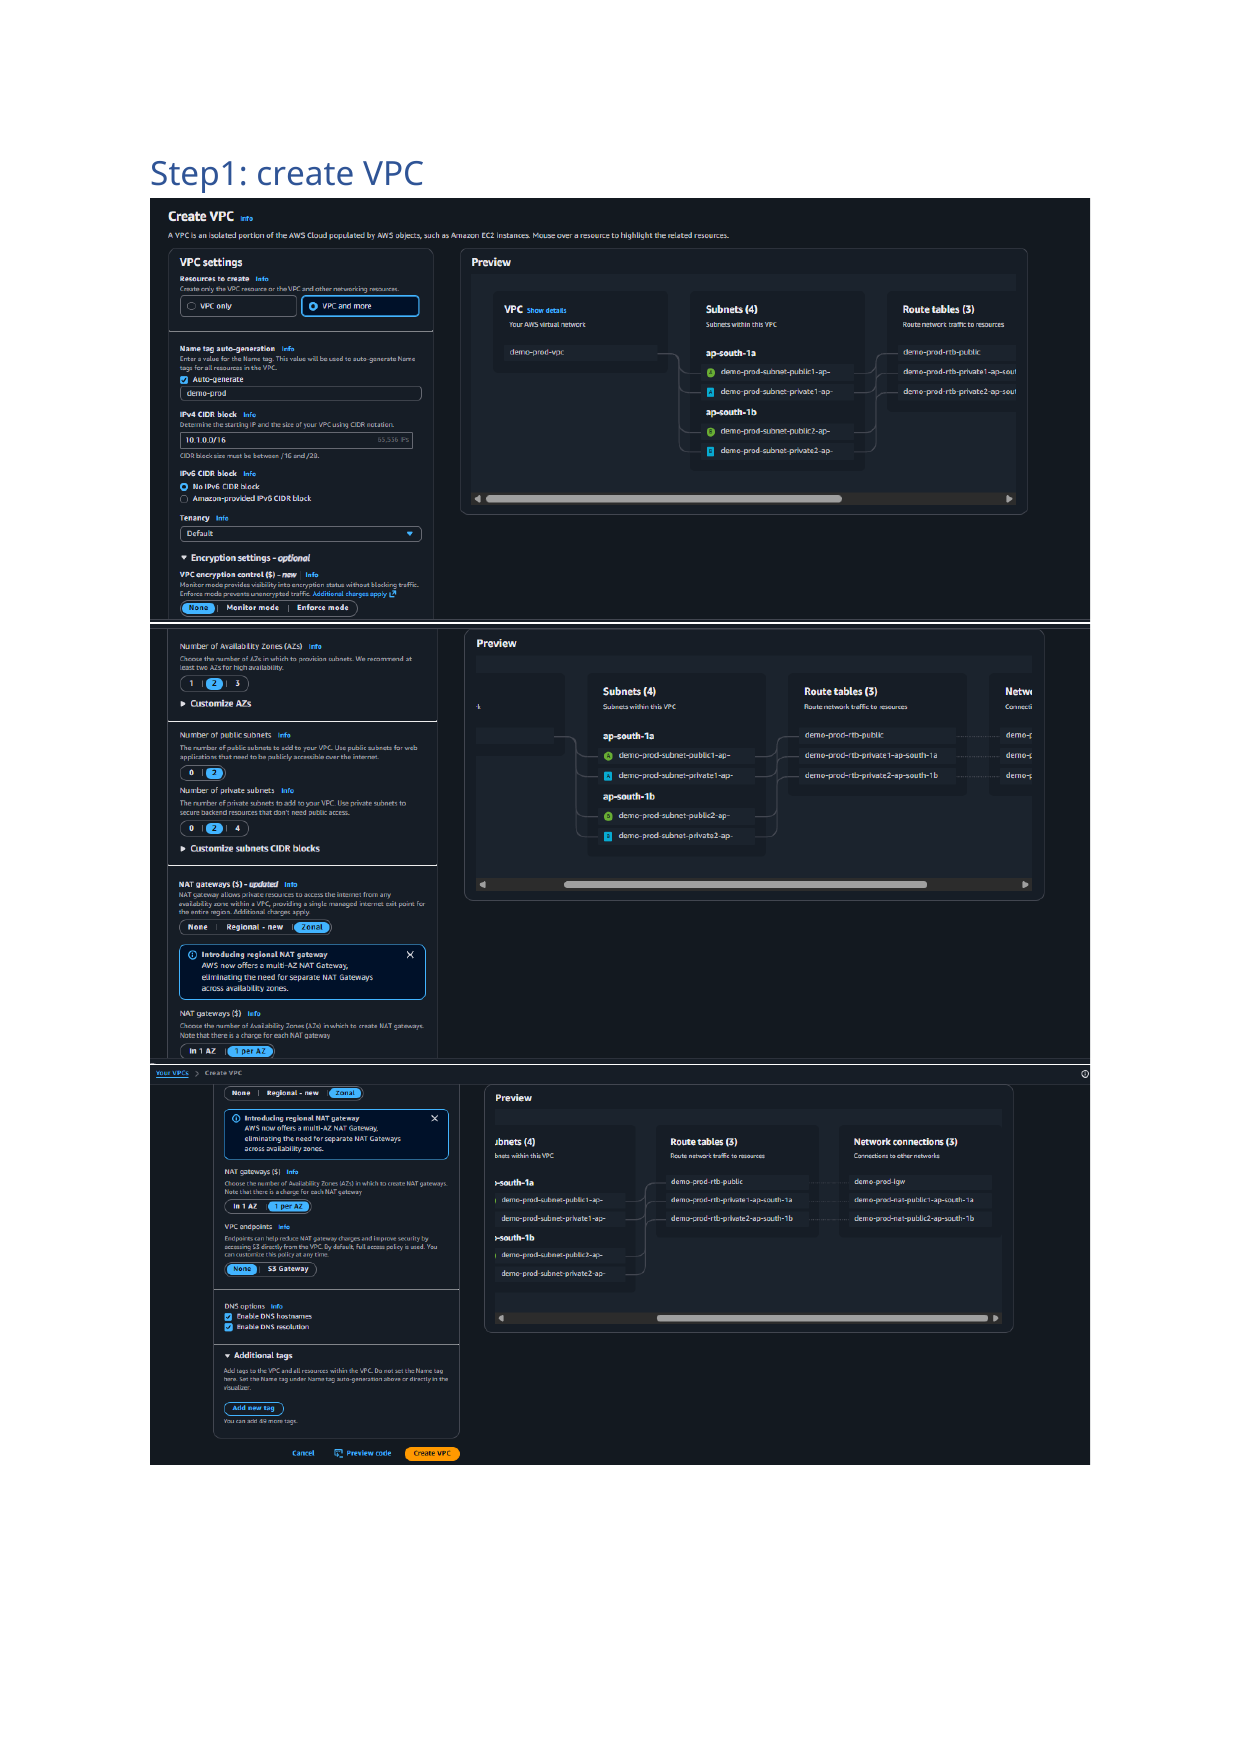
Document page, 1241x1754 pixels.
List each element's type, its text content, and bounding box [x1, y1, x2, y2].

picture [150, 624, 1091, 1064]
picture [150, 198, 1091, 622]
picture [150, 1065, 1091, 1465]
subtitle Step1: create VPC [150, 150, 1090, 195]
